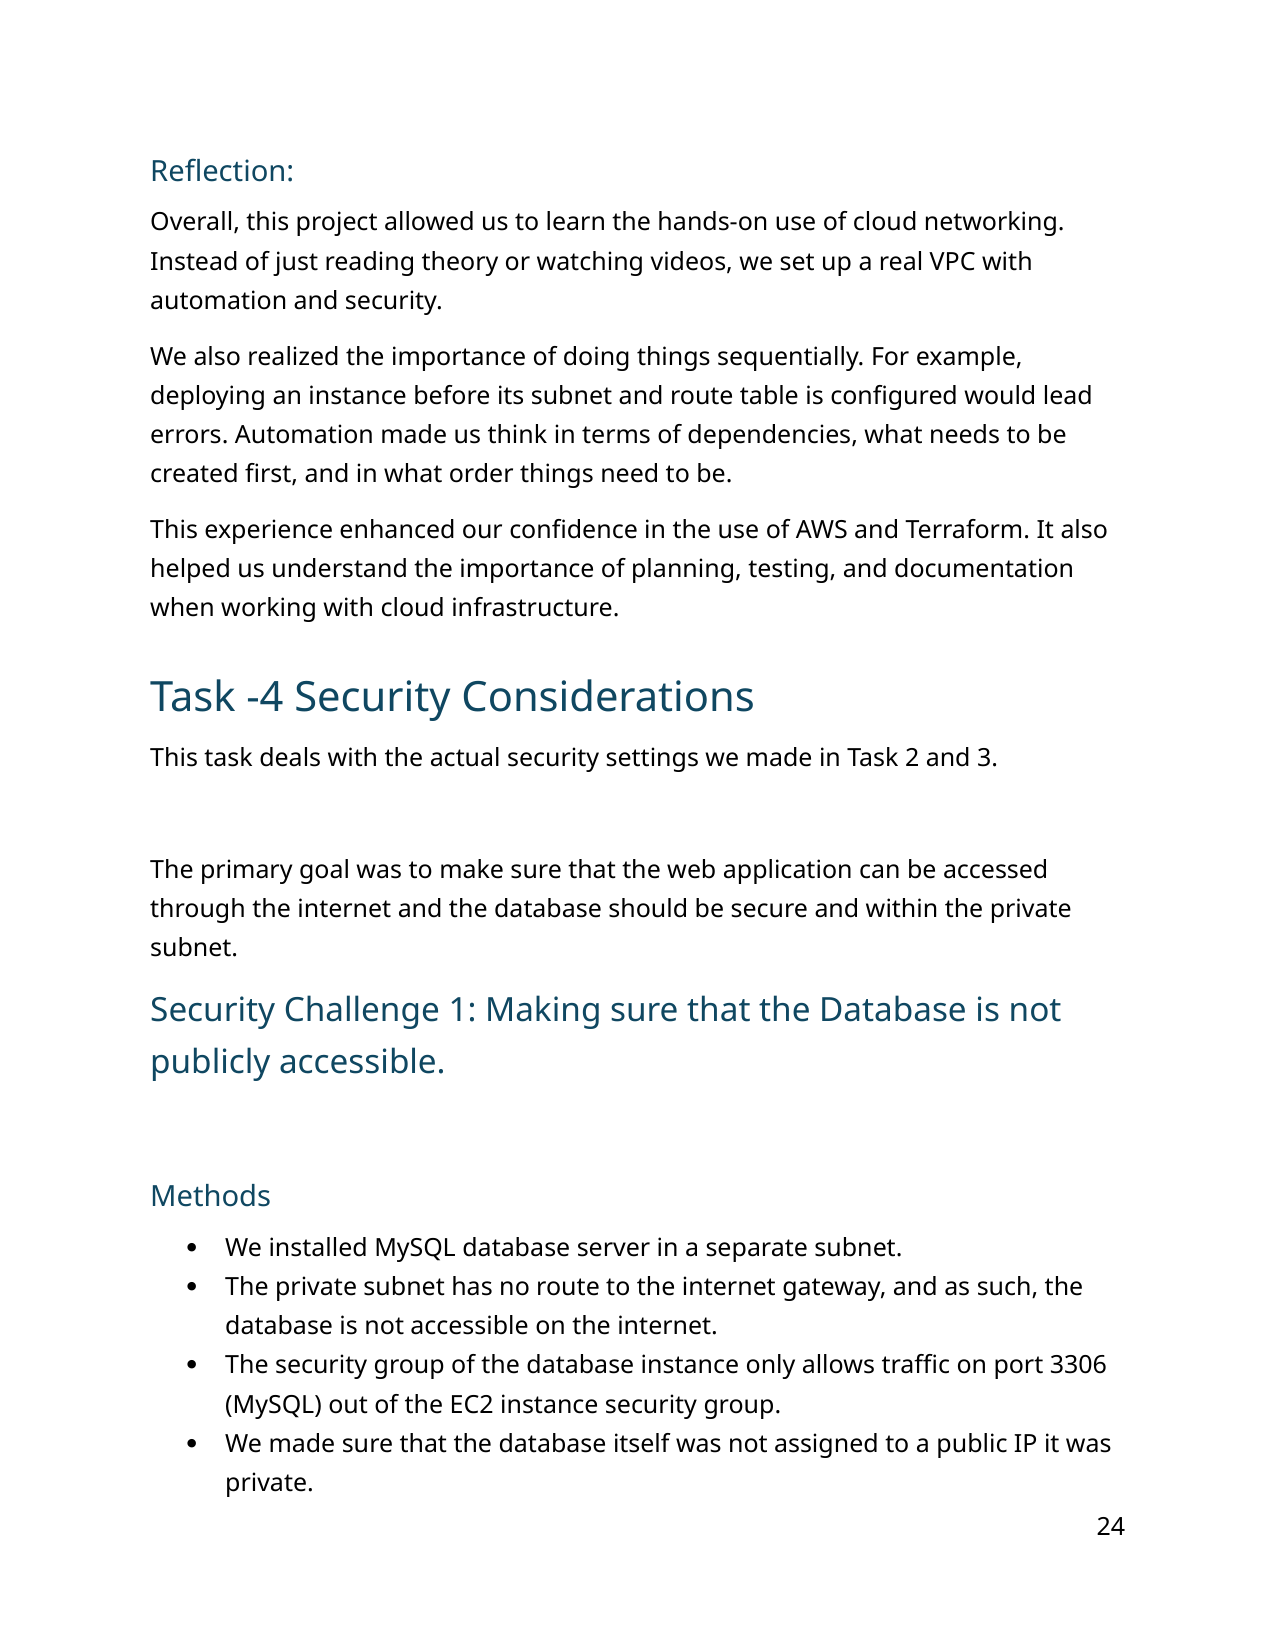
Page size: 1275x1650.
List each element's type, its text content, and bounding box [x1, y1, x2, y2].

text This experience enhanced our confidence in the use of AWS and Terraform. It also helped us understand the importance of planning, testing, and documentation when working with cloud infrastructure. [150, 511, 1125, 624]
text The primary goal was to make sure that the web application can be accessed through the internet and the database should be secure and within the private subnet. [150, 852, 1125, 964]
subtitle Security Challenge 1: Making sure that the Database is not publicly accessible. [150, 986, 1125, 1083]
list We made sure that the database itself was not assigned to a public IP it was private. [187, 1426, 1125, 1499]
subtitle Reflection: [150, 150, 1125, 190]
text This task deals with the actual security settings we made in Task 2 and 3. [150, 740, 1125, 774]
list We installed MySQL database server in a separate subnet. [187, 1230, 1125, 1264]
list The private subnet has no route to the internet gateway, and as such, the database is not accessible on the internet. [187, 1269, 1125, 1342]
text Overall, this project allowed us to learn the hands-on use of cloud networking. Instead of just reading theory or watching videos, we set up a real VPC with automation and security. [150, 204, 1125, 316]
subtitle Task -4 Security Considerations [150, 666, 1125, 723]
text We also realized the importance of doing things sequentially. For example, deploying an instance before its subnet and route table is configured would lead errors. Automation made us think in terms of dependencies, what needs to be created first, and in what order things need to be. [150, 338, 1125, 490]
list The security group of the database instance only allows traffic on port 3306 (MySQL) out of the EC2 instance security group. [187, 1347, 1125, 1420]
subtitle Methods [150, 1176, 1125, 1215]
